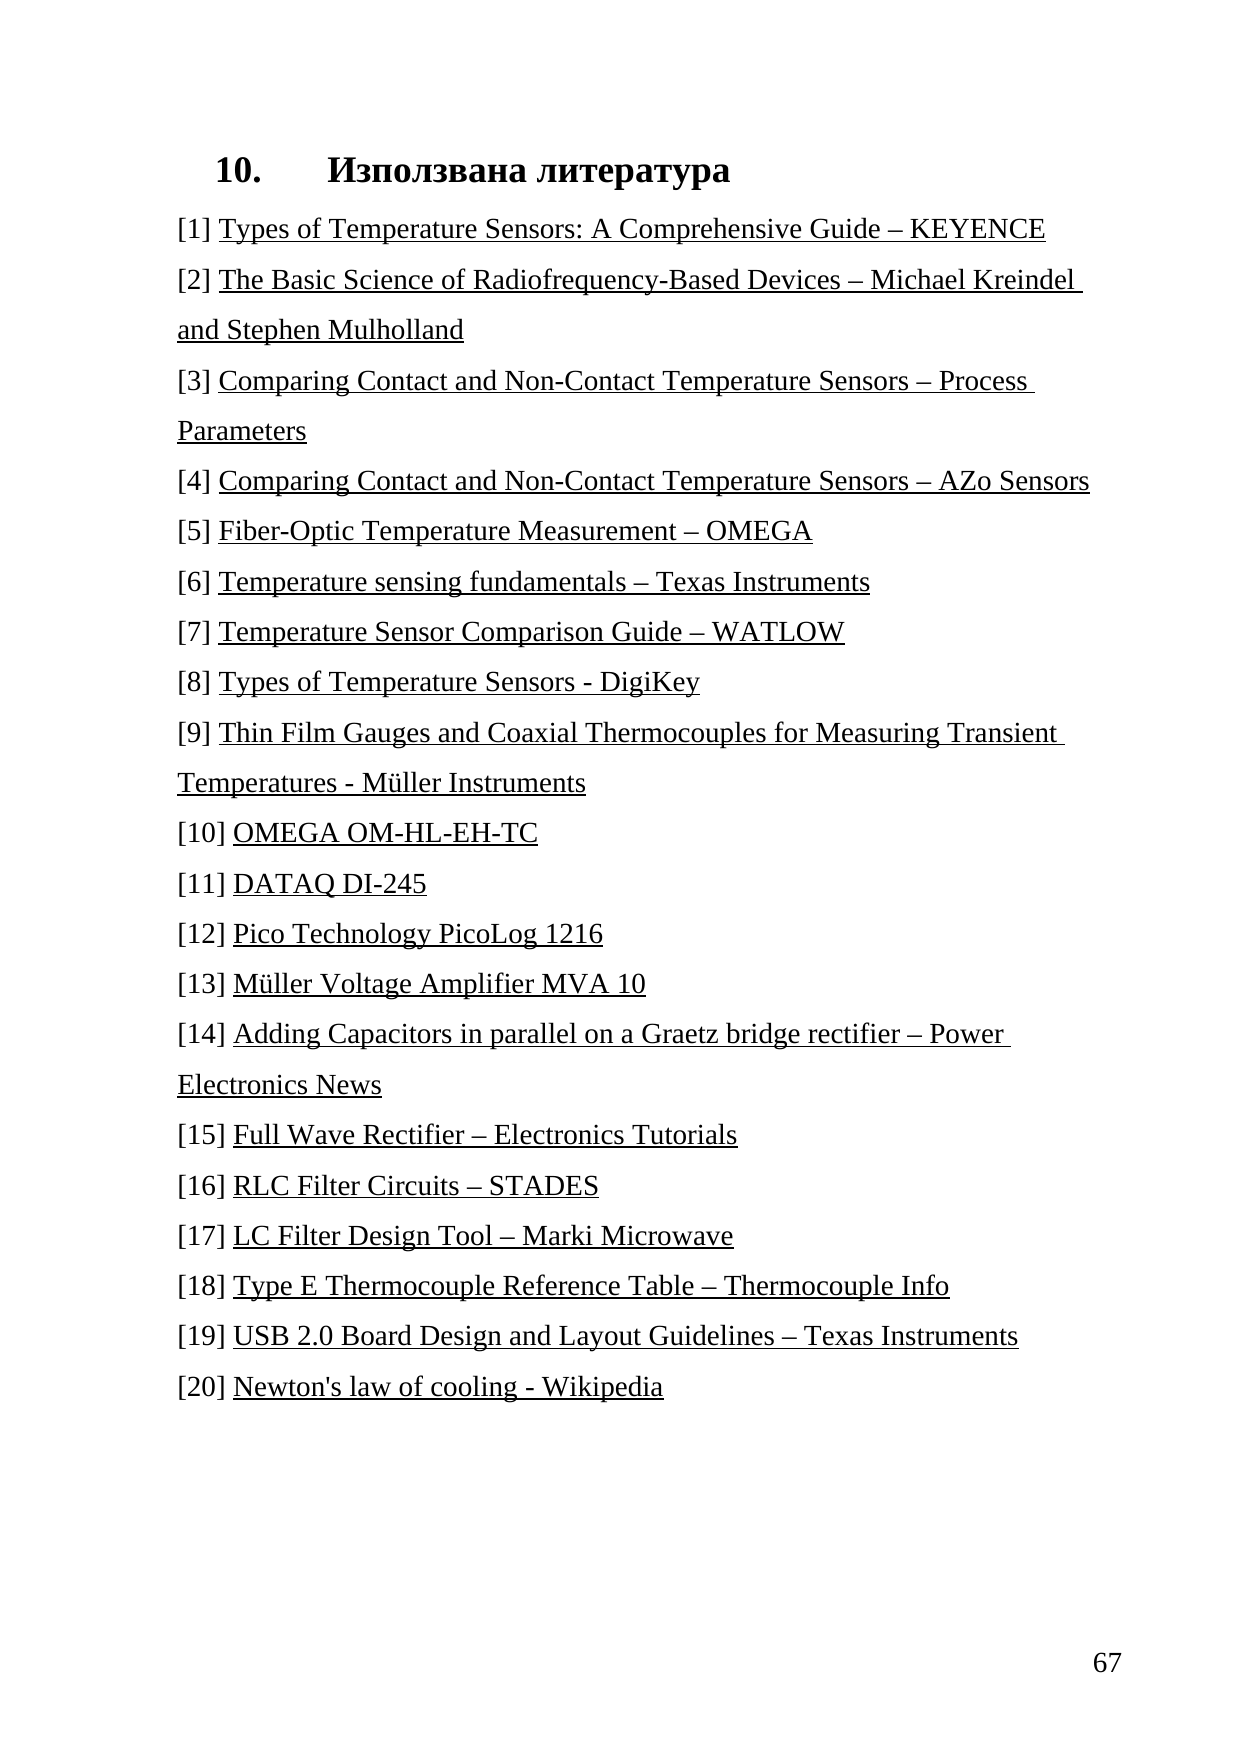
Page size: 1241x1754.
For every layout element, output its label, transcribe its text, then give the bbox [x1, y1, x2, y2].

text [9] Thin Film Gauges and Coaxial Thermocouples for Measuring Transient Temperatures - Müller Instruments [177, 715, 1122, 799]
text [18] Type E Thermocouple Reference Table – Thermocouple Info [177, 1268, 1122, 1302]
text [13] Müller Voltage Amplifier MVA 10 [177, 966, 1122, 1000]
text [7] Temperature Sensor Comparison Guide – WATLOW [177, 614, 1122, 648]
text [20] Newton's law of cooling - Wikipedia [177, 1369, 1122, 1402]
text [15] Full Wave Rectifier – Electronics Tutorials [177, 1117, 1122, 1151]
text [11] DATAQ DI-245 [177, 866, 1122, 899]
text [4] Comparing Contact and Non-Contact Temperature Sensors – AZo Sensors [177, 463, 1122, 497]
text [16] RLC Filter Circuits – STADES [177, 1168, 1122, 1201]
text [14] Adding Capacitors in parallel on a Graetz bridge rectifier – Power Electronics News [177, 1017, 1122, 1101]
text [1] Types of Temperature Sensors: A Comprehensive Guide – KEYENCE [177, 212, 1122, 245]
text [8] Types of Temperature Sensors - DigiKey [177, 664, 1122, 698]
text [3] Comparing Contact and Non-Contact Temperature Sensors – Process Parameters [177, 363, 1122, 446]
text [17] LC Filter Design Tool – Marki Microwave [177, 1218, 1122, 1251]
text [19] USB 2.0 Board Design and Layout Guidelines – Texas Instruments [177, 1318, 1122, 1352]
text [2] The Basic Science of Radiofrequency-Based Devices – Michael Kreindel and Stephen Mulholland [177, 262, 1122, 346]
text [10] OMEGA OM-HL-EH-TC [177, 815, 1122, 849]
text [5] Fiber-Optic Temperature Measurement – OMEGA [177, 513, 1122, 547]
subtitle Използвана литература [214, 147, 1122, 190]
text [6] Temperature sensing fundamentals – Texas Instruments [177, 564, 1122, 597]
text [12] Pico Technology PicoLog 1216 [177, 916, 1122, 949]
